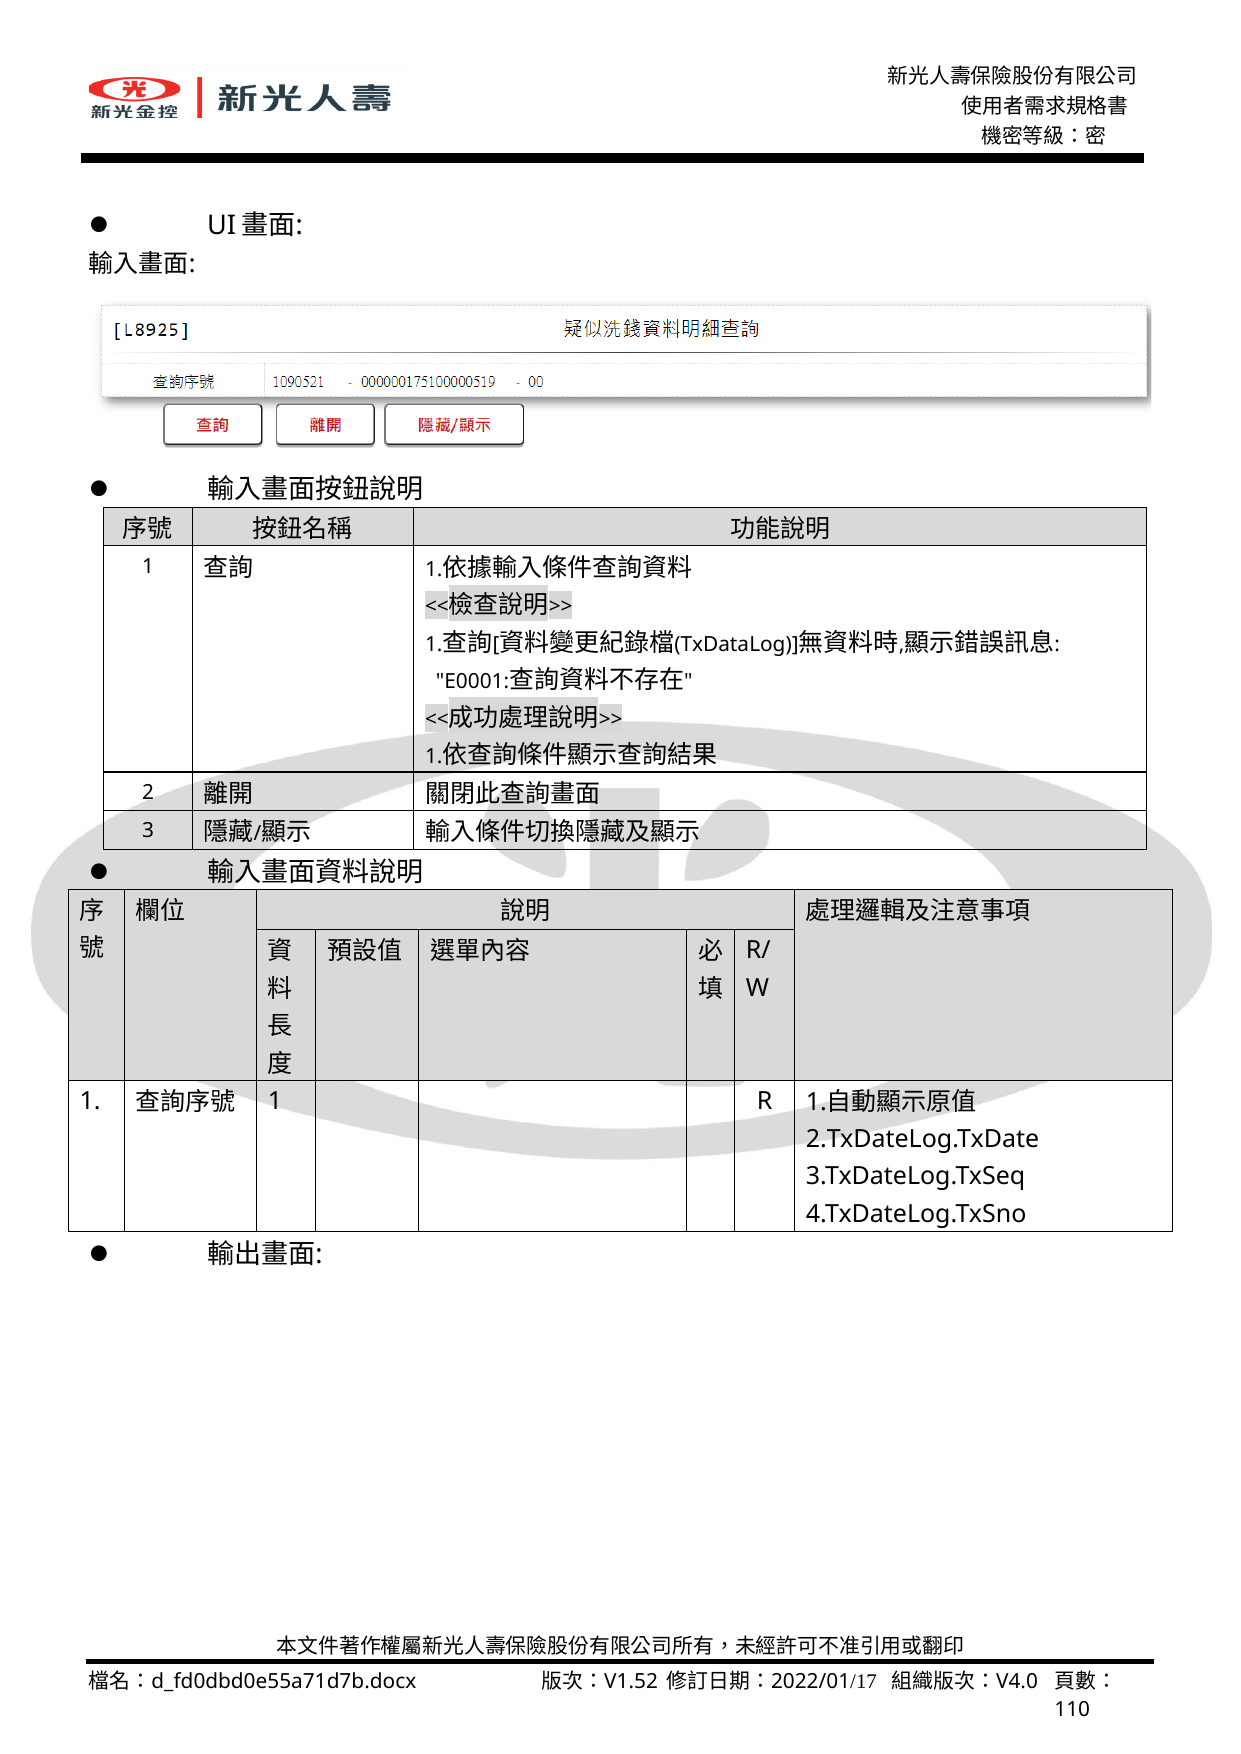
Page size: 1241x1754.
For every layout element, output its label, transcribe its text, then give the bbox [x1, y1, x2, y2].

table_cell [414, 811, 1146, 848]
text 輸入畫面: [89, 242, 1152, 280]
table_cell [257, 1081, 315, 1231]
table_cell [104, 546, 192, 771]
list 輸出畫面: [89, 1232, 1152, 1272]
list UI畫面: [89, 203, 1152, 242]
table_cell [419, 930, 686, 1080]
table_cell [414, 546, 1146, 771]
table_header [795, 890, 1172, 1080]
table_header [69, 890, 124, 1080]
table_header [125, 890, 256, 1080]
picture [88, 61, 414, 118]
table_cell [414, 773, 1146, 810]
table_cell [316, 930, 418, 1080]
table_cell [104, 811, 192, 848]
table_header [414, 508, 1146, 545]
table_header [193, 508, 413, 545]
list 輸入畫面資料說明 [89, 849, 1152, 889]
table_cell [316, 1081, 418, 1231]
picture [1147, 713, 1215, 1166]
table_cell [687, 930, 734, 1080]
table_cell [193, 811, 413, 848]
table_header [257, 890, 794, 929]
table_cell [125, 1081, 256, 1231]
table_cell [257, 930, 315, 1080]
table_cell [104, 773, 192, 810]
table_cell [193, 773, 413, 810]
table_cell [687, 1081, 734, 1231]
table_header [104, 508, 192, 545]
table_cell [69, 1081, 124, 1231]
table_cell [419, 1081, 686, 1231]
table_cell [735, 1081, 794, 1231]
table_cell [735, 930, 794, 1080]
list 輸入畫面按鈕說明 [89, 467, 1152, 507]
picture [25, 713, 103, 1166]
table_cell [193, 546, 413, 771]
picture [88, 293, 1152, 454]
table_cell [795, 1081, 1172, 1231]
